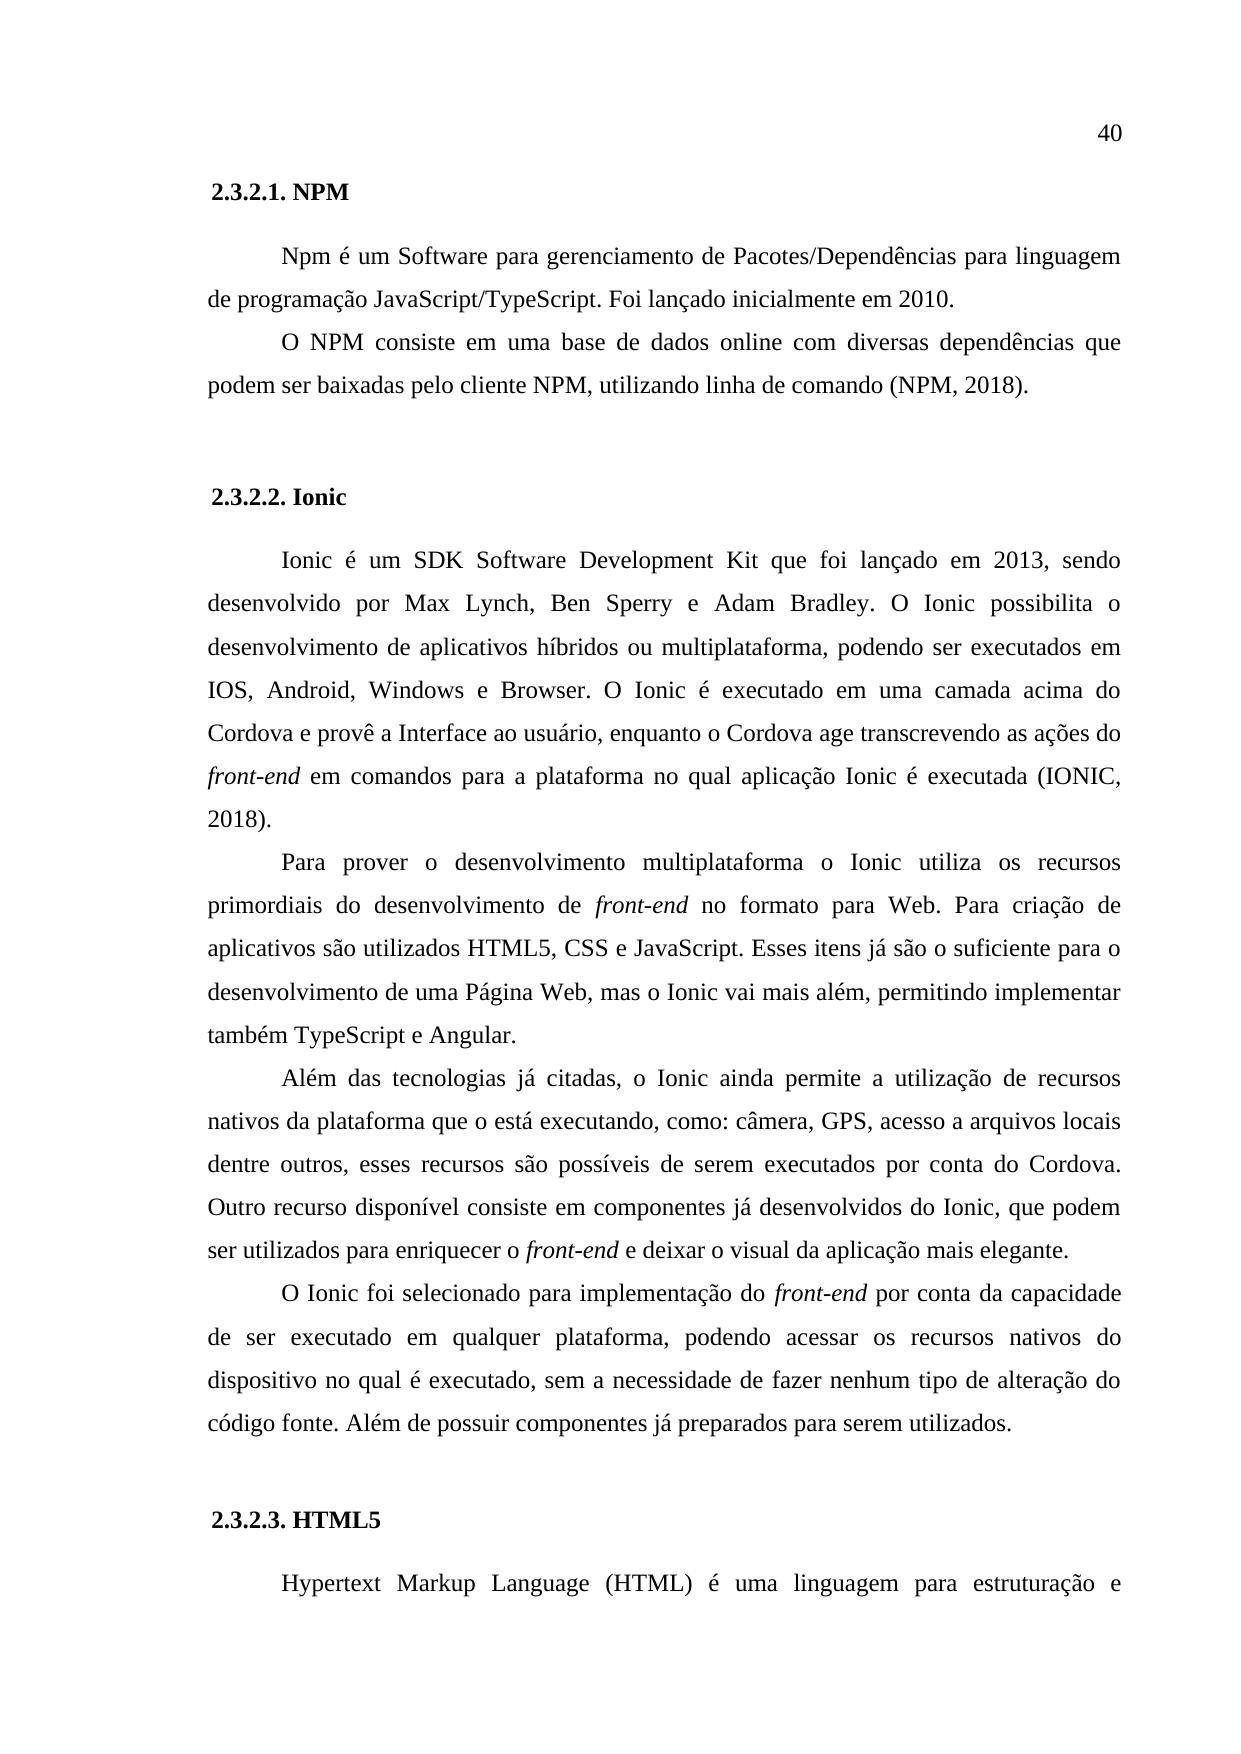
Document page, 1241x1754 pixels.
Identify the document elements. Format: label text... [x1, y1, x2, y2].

subtitle HTML5 [211, 1505, 1122, 1533]
subtitle Ionic [211, 482, 1122, 510]
subtitle NPM [211, 177, 1122, 206]
text Para prover o desenvolvimento multiplataforma o Ionic utiliza os recursos primordiais do desenvolvimento de front-end no formato para Web. Para criação de aplicativos são utilizados HTML5, CSS e JavaScript. Esses itens já são o suficiente para o desenvolvimento de uma Página Web, mas o Ionic vai mais além, permitindo implementar também TypeScript e Angular. [207, 847, 1122, 1048]
text O Ionic foi selecionado para implementação do front-end por conta da capacidade de ser executado em qualquer plataforma, podendo acessar os recursos nativos do dispositivo no qual é executado, sem a necessidade de fazer nenhum tipo de alteração do código fonte. Além de possuir componentes já preparados para serem utilizados. [207, 1278, 1122, 1437]
text O NPM consiste em uma base de dados online com diversas dependências que podem ser baixadas pelo cliente NPM, utilizando linha de comando (NPM, 2018). [207, 327, 1122, 399]
text Além das tecnologias já citadas, o Ionic ainda permite a utilização de recursos nativos da plataforma que o está executando, como: câmera, GPS, acesso a arquivos locais dentre outros, esses recursos são possíveis de serem executados por conta do Cordova. Outro recurso disponível consiste em componentes já desenvolvidos do Ionic, que podem ser utilizados para enriquecer o front-end e deixar o visual da aplicação mais elegante. [207, 1063, 1122, 1264]
text Ionic é um SDK Software Development Kit que foi lançado em 2013, sendo desenvolvido por Max Lynch, Ben Sperry e Adam Bradley. O Ionic possibilita o desenvolvimento de aplicativos híbridos ou multiplataforma, podendo ser executados em IOS, Android, Windows e Browser. O Ionic é executado em uma camada acima do Cordova e provê a Interface ao usuário, enquanto o Cordova age transcrevendo as ações do front-end em comandos para a plataforma no qual aplicação Ionic é executada (IONIC, 2018). [207, 545, 1122, 833]
text Npm é um Software para gerenciamento de Pacotes/Dependências para linguagem de programação JavaScript/TypeScript. Foi lançado inicialmente em 2010. [207, 241, 1122, 313]
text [207, 1568, 1122, 1597]
